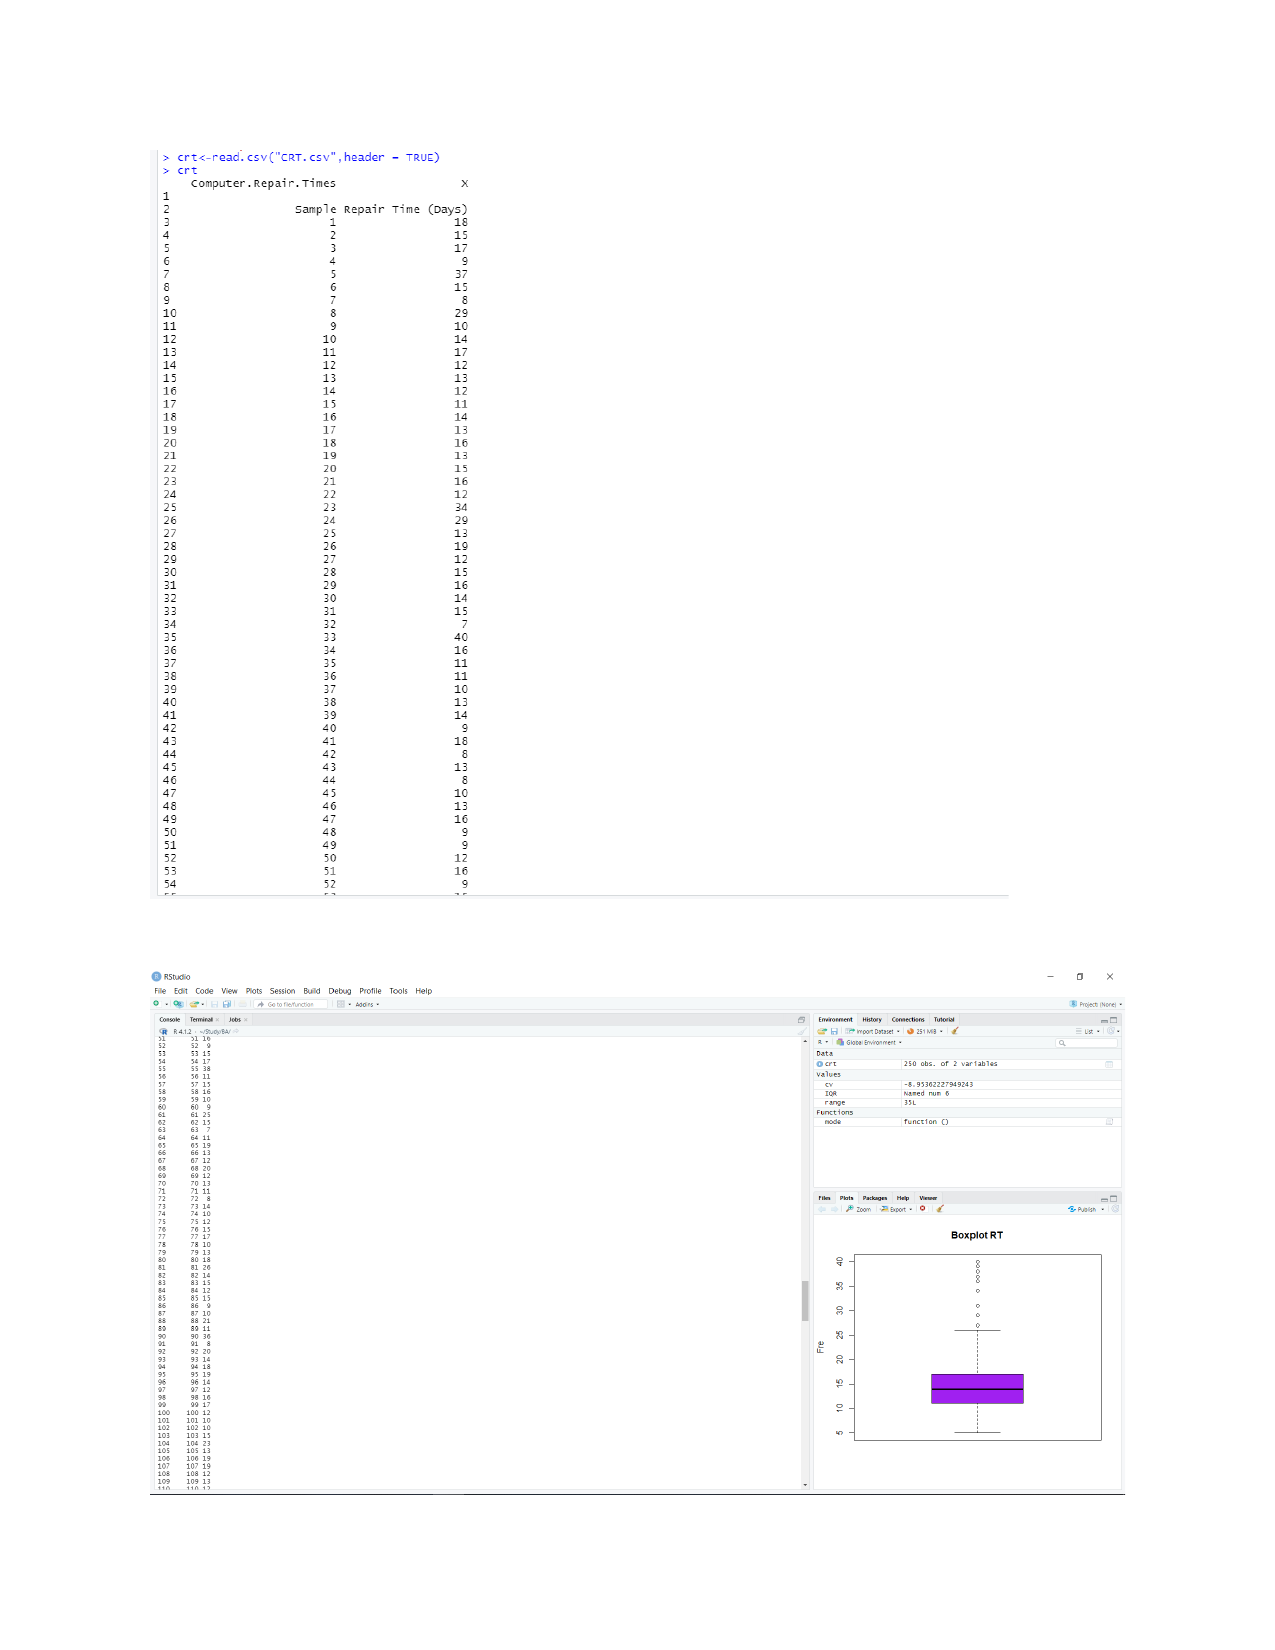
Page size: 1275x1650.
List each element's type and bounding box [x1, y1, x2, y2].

picture [150, 150, 1009, 899]
picture [150, 970, 1125, 1495]
